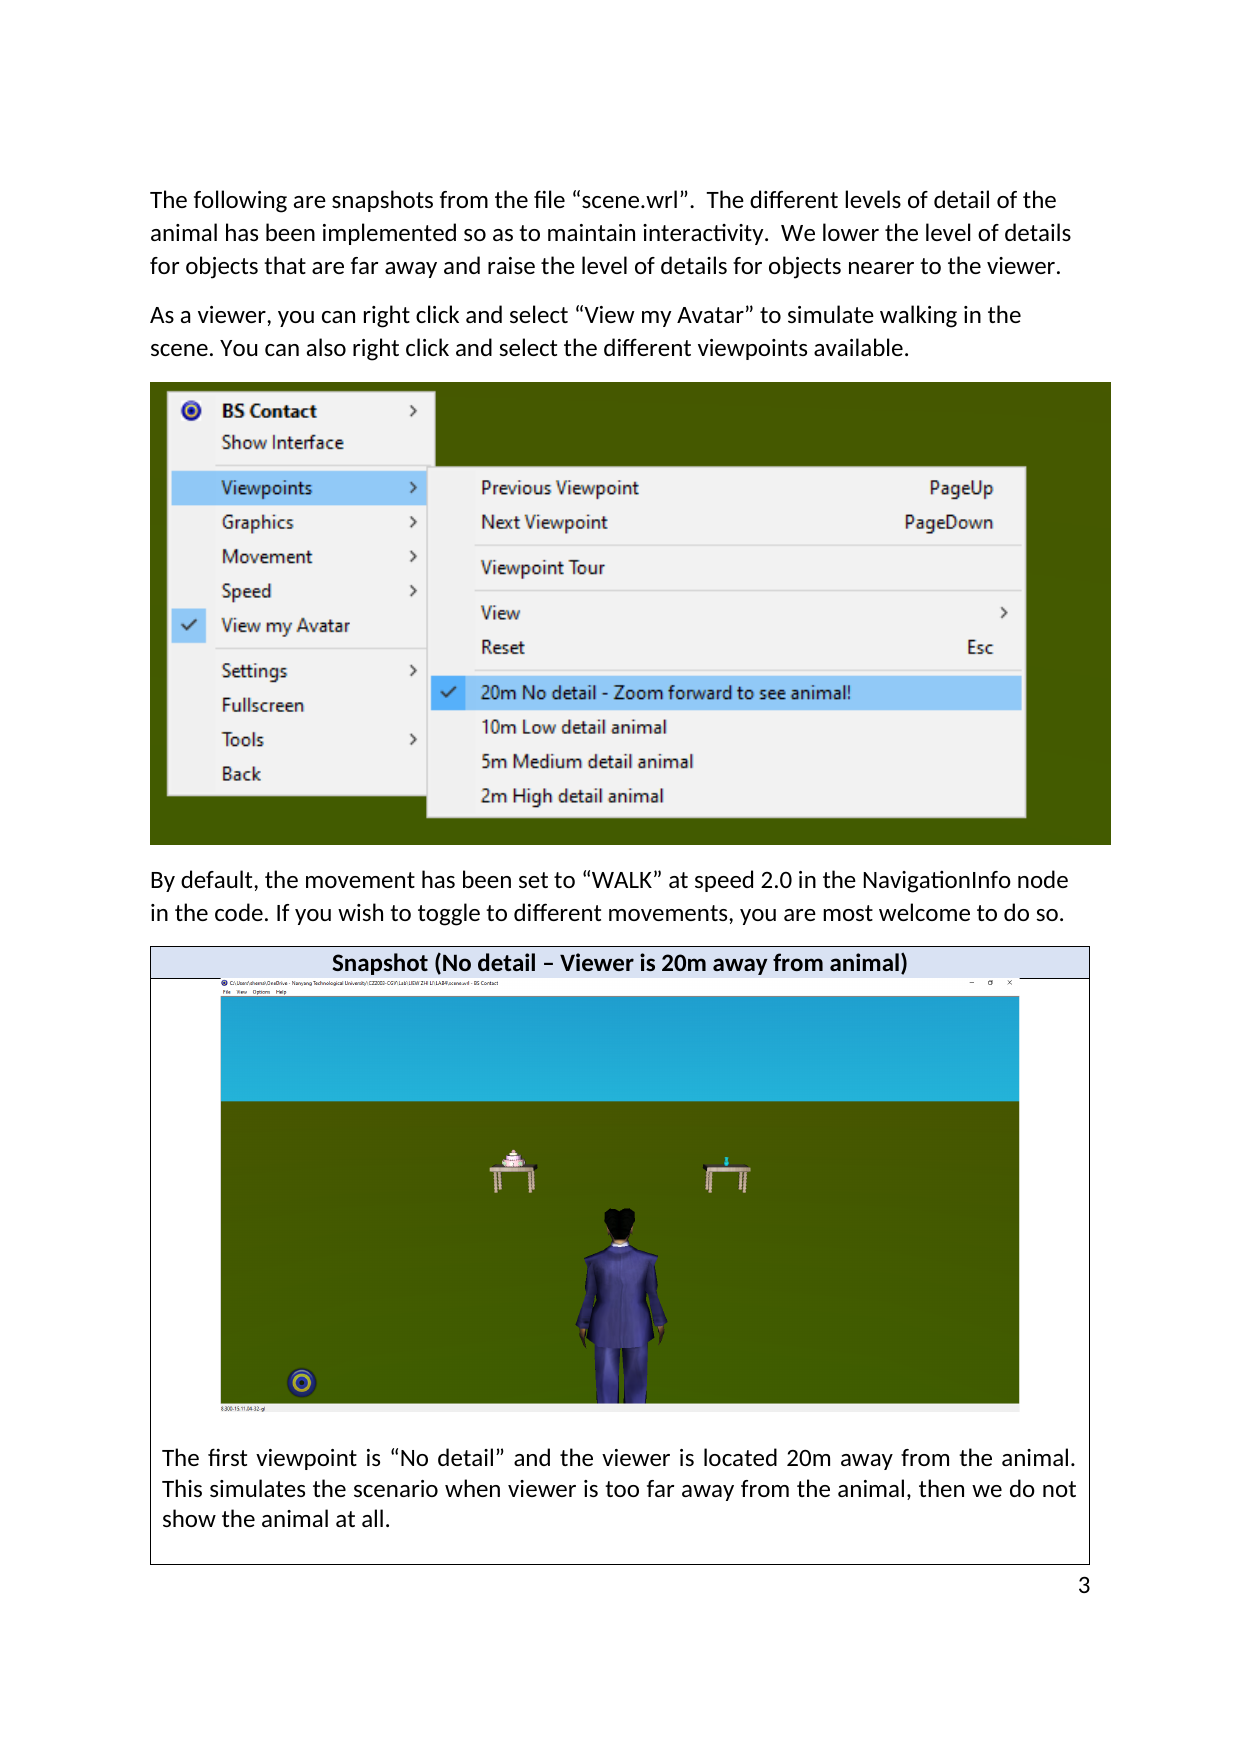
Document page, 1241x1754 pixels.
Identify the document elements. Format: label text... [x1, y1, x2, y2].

table_header Snapshot (No detail – Viewer is 20m away from animal) [151, 947, 1089, 978]
table_cell The first viewpoint is “No detail” and the viewer is located 20m away from the animal. This simulates the scenario when viewer is too far away from the animal, then we do not show the animal at all. [151, 979, 1089, 1564]
text The following are snapshots from the file “scene.wrl”. The different levels of detail of the animal has been implemented so as to maintain interactivity. We lower the level of details for objects that are far away and raise the level of details for objects nearer to the viewer. [150, 184, 1090, 281]
text As a viewer, you can right click and select “View my Avatar” to simulate walking in the scene. You can also right click and select the different viewpoints available. [150, 300, 1090, 363]
picture [150, 382, 1111, 845]
text By default, the movement has been set to “WALK” at speed 2.0 in the NavigationInfo node in the code. If you wish to toggle to different movements, you are most welcome to do so. [150, 864, 1090, 927]
picture [220, 978, 1020, 1412]
